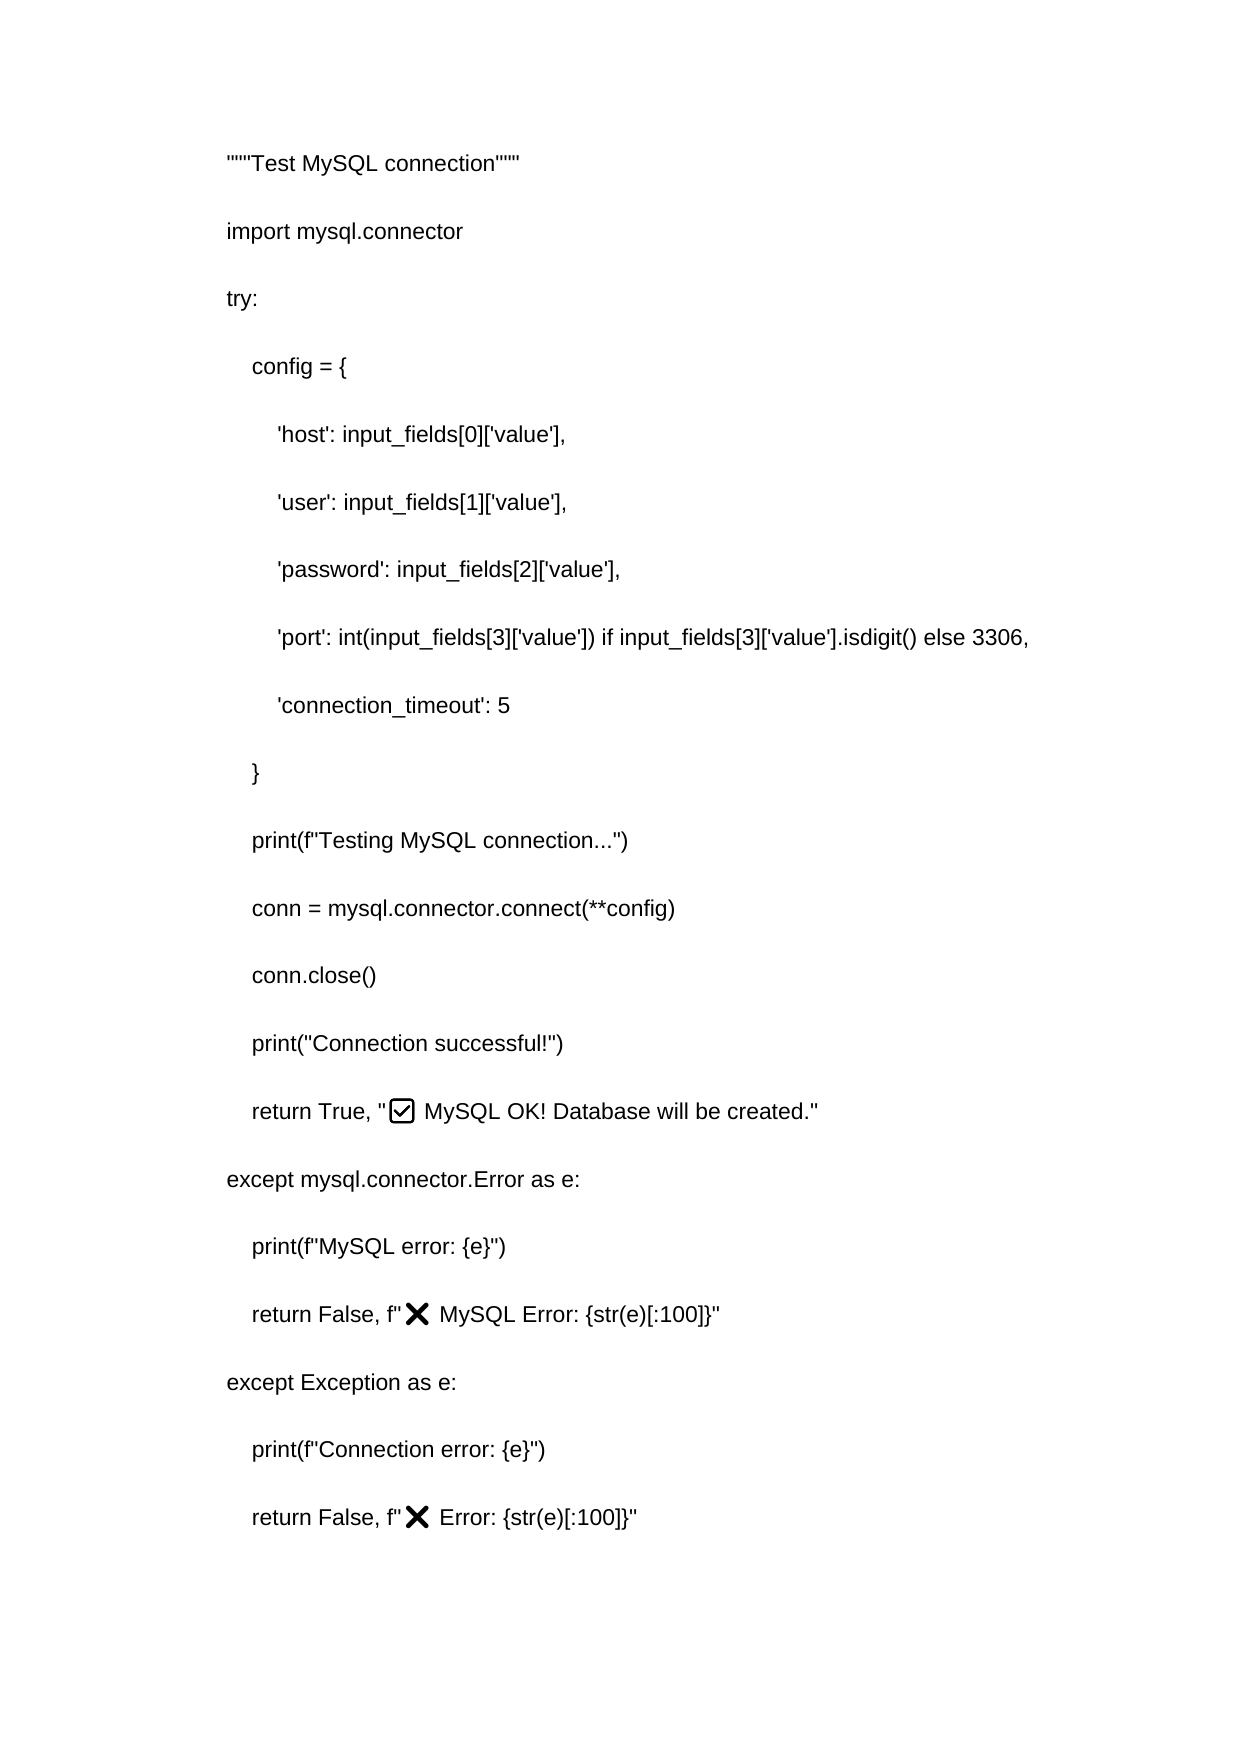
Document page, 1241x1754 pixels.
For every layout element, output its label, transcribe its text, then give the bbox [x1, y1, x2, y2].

subtitle try: [150, 285, 1090, 312]
subtitle print("Connection successful!") [150, 1030, 1090, 1057]
subtitle return False, f"❌ MySQL Error: {str(e)[:100]}" [150, 1301, 1090, 1327]
subtitle print(f"MySQL error: {e}") [150, 1233, 1090, 1260]
subtitle conn.close() [150, 962, 1090, 989]
subtitle """Test MySQL connection""" [150, 150, 1090, 176]
subtitle return True, "✅ MySQL OK! Database will be created." [150, 1098, 1090, 1124]
subtitle conn = mysql.connector.connect(**config) [150, 895, 1090, 921]
subtitle import mysql.connector [150, 218, 1090, 244]
subtitle 'user': input_fields[1]['value'], [150, 488, 1090, 515]
subtitle 'password': input_fields[2]['value'], [150, 556, 1090, 583]
subtitle 'connection_timeout': 5 [150, 692, 1090, 718]
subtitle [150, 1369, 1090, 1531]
subtitle 'port': int(input_fields[3]['value']) if input_fields[3]['value'].isdigit() else 3306, [150, 624, 1090, 650]
subtitle print(f"Testing MySQL connection...") [150, 827, 1090, 853]
subtitle except mysql.connector.Error as e: [150, 1166, 1090, 1192]
subtitle } [150, 759, 1090, 786]
subtitle config = { [150, 353, 1090, 379]
subtitle 'host': input_fields[0]['value'], [150, 421, 1090, 447]
